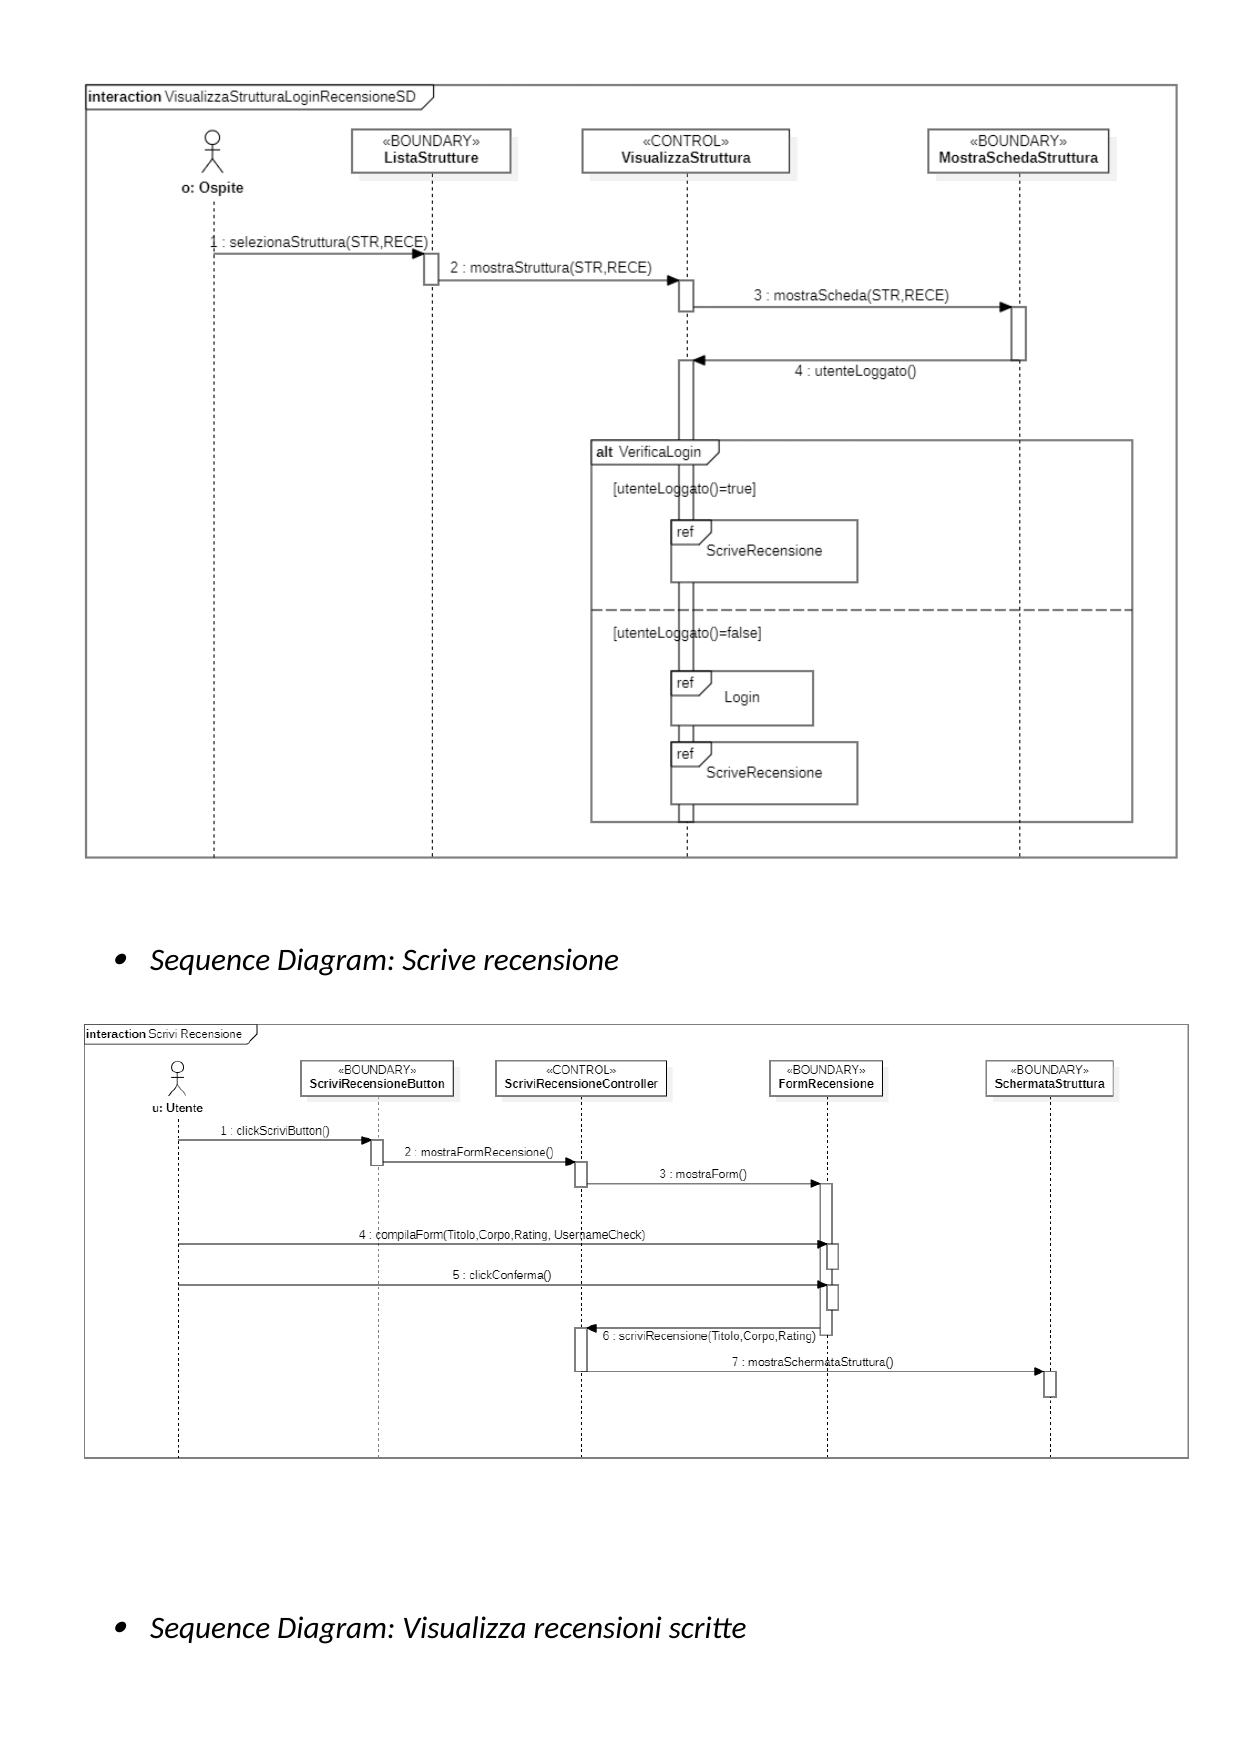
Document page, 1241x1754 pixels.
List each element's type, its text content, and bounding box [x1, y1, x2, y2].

picture [75, 1016, 1224, 1494]
list Sequence Diagram: Visualizza recensioni scritte [112, 1608, 1165, 1646]
picture [75, 75, 1221, 902]
list Sequence Diagram: Scrive recensione [112, 940, 1165, 978]
